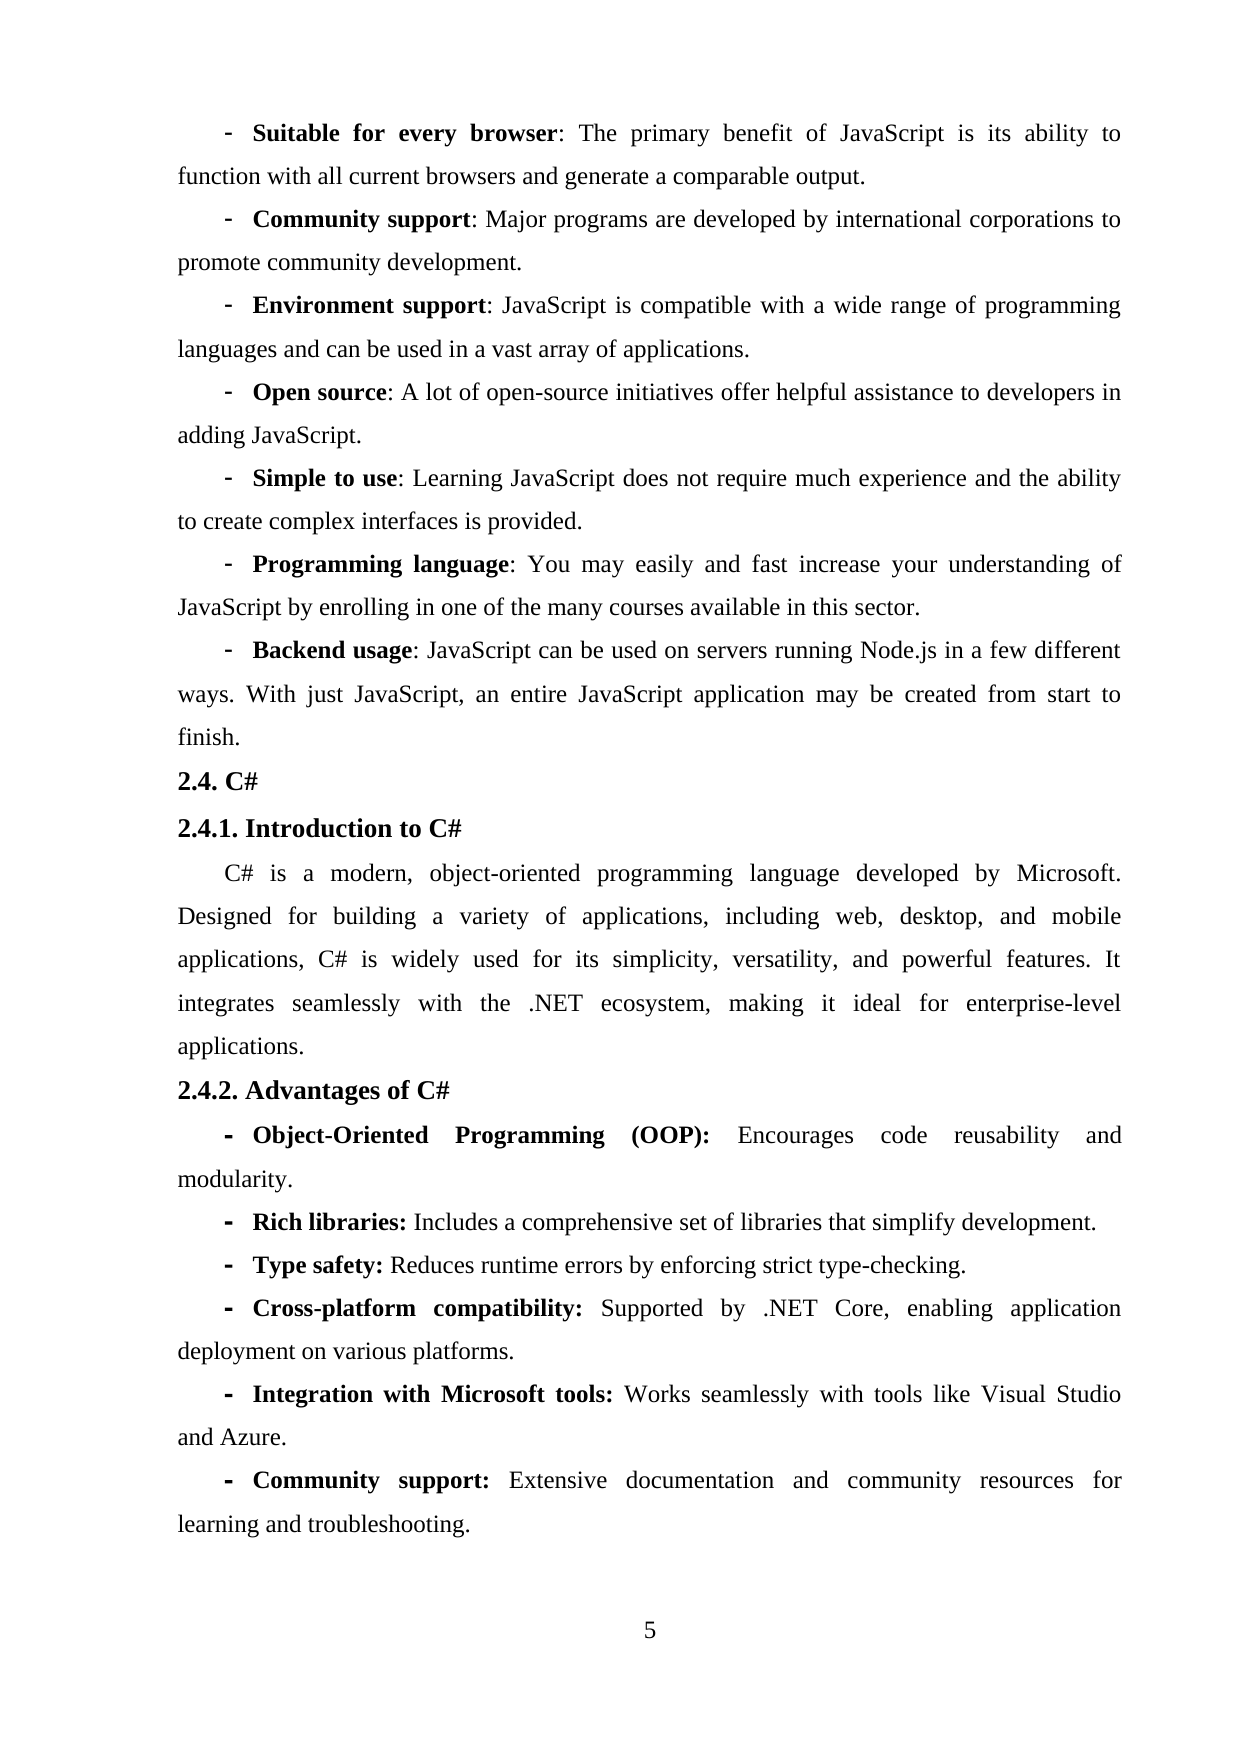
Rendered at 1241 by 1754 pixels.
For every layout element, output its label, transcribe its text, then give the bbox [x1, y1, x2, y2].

subtitle C# [177, 765, 1122, 796]
list Open source: A lot of open-source initiatives offer helpful assistance to developers in adding JavaScript. [177, 377, 1122, 449]
list Backend usage: JavaScript can be used on servers running Node.js in a few different ways. With just JavaScript, an entire JavaScript application may be created from start to finish. [177, 636, 1122, 751]
list Integration with Microsoft tools: Works seamlessly with tools like Visual Studio and Azure. [177, 1379, 1122, 1451]
text C# is a modern, object-oriented programming language developed by Microsoft. Designed for building a variety of applications, including web, desktop, and mobile applications, C# is widely used for its simplicity, versatility, and powerful features. It integrates seamlessly with the .NET ecosystem, making it ideal for enterprise-level applications. [177, 858, 1122, 1059]
subtitle Advantages of C# [177, 1074, 1122, 1105]
list Programming language: You may easily and fast increase your understanding of JavaScript by enrolling in one of the many courses available in this sector. [177, 549, 1122, 621]
list Community support: Extensive documentation and community resources for learning and troubleshooting. [177, 1466, 1122, 1537]
list Object-Oriented Programming (OOP): Encourages code reusability and modularity. [177, 1121, 1122, 1192]
list Rich libraries: Includes a comprehensive set of libraries that simplify development. [177, 1207, 1122, 1236]
list Community support: Major programs are developed by international corporations to promote community development. [177, 204, 1122, 276]
subtitle Introduction to C# [177, 812, 1122, 843]
list Cross-platform compatibility: Supported by .NET Core, enabling application deployment on various platforms. [177, 1293, 1122, 1365]
list Environment support: JavaScript is compatible with a wide range of programming languages and can be used in a vast array of applications. [177, 291, 1122, 362]
list Type safety: Reduces runtime errors by enforcing strict type-checking. [177, 1250, 1122, 1279]
list Simple to use: Learning JavaScript does not require much experience and the ability to create complex interfaces is provided. [177, 463, 1122, 535]
list Suitable for every browser: The primary benefit of JavaScript is its ability to function with all current browsers and generate a comparable output. [177, 118, 1122, 190]
